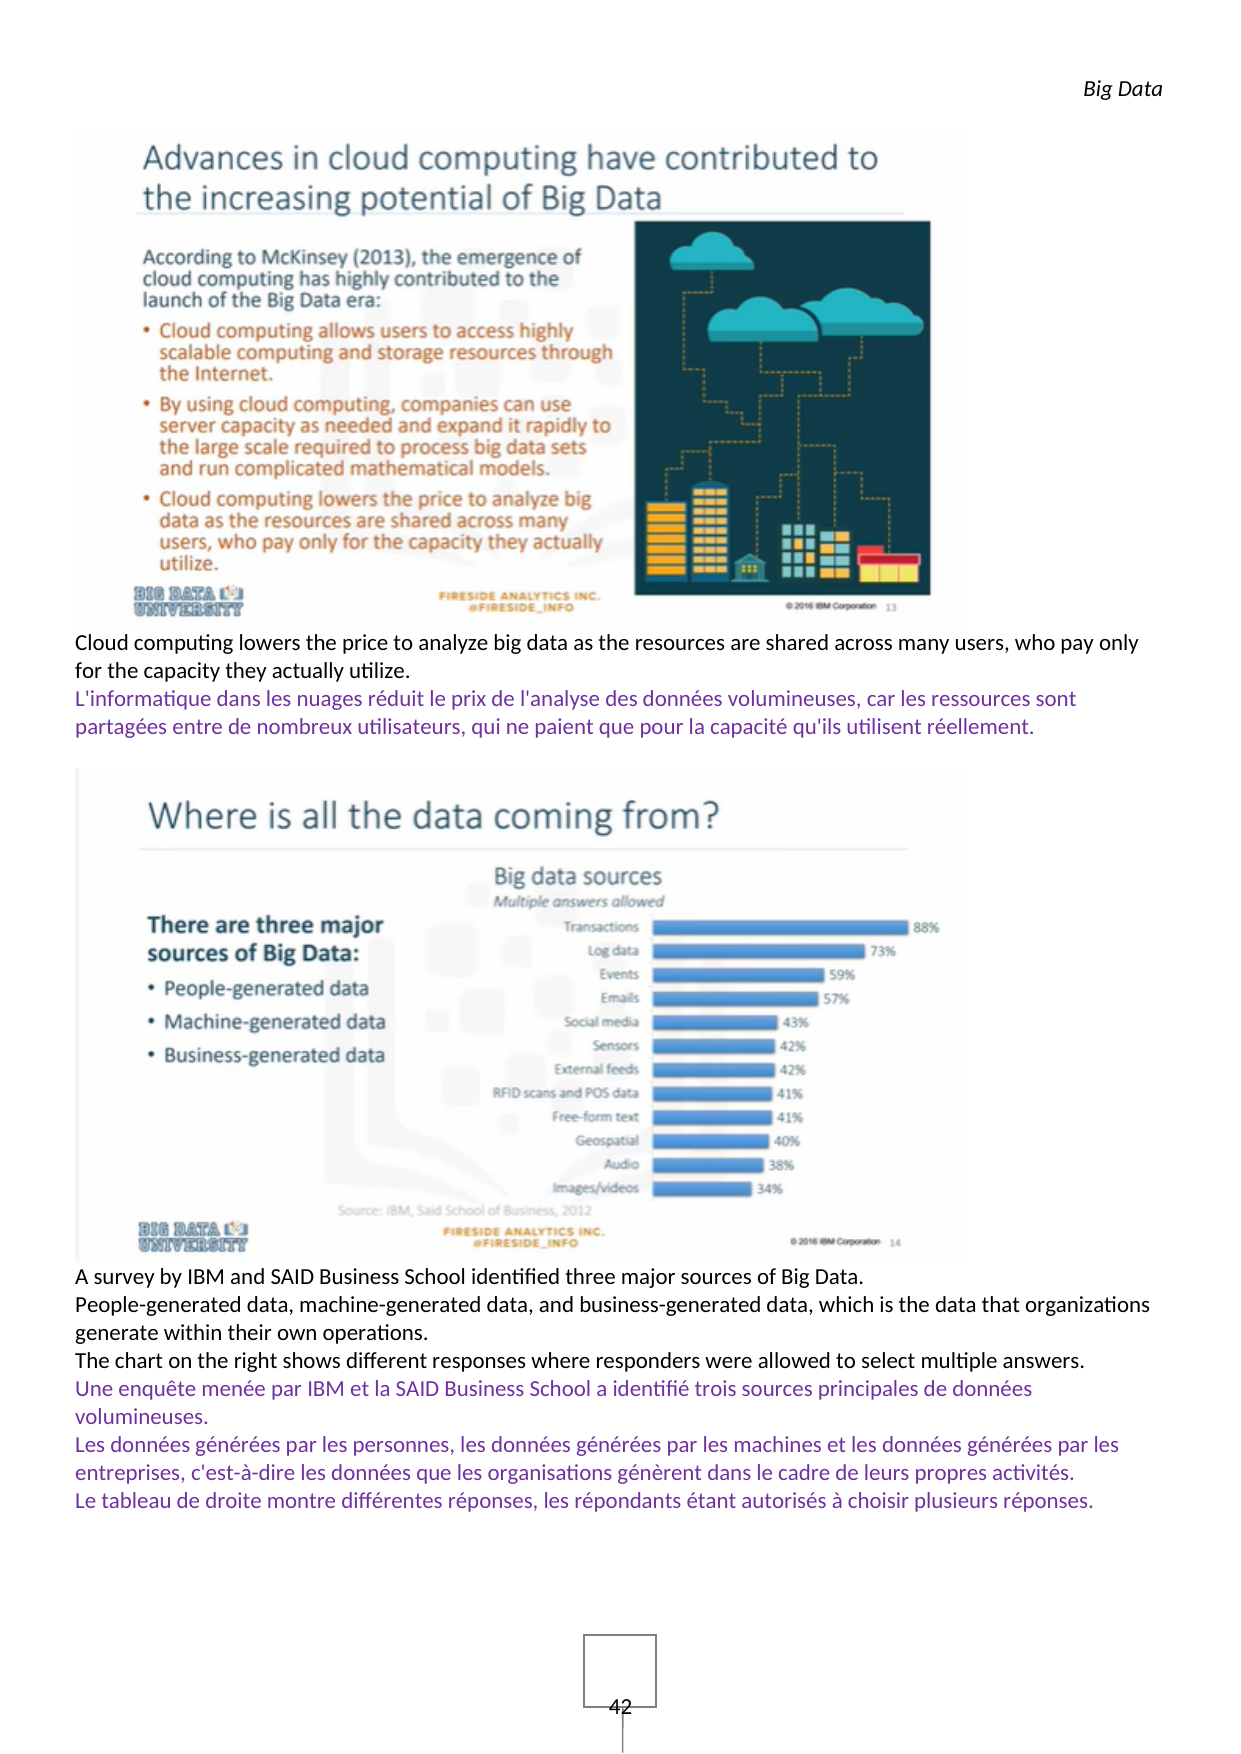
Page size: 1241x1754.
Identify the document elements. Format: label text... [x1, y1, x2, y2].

text L'informatique dans les nuages réduit le prix de l'analyse des données volumineuses, car les ressources sont partagées entre de nombreux utilisateurs, qui ne paient que pour la capacité qu'ils utilisent réellement. [75, 684, 1165, 740]
picture [75, 129, 965, 629]
text The chart on the right shows different responses where responders were allowed to select multiple answers. [75, 1346, 1165, 1374]
text Le tableau de droite montre différentes réponses, les répondants étant autorisés à choisir plusieurs réponses. [75, 1486, 1165, 1514]
text A survey by IBM and SAID Business School identified three major sources of Big Data. [75, 1262, 1165, 1290]
text Les données générées par les personnes, les données générées par les machines et les données générées par les entreprises, c'est-à-dire les données que les organisations génèrent dans le cadre de leurs propres activités. [75, 1430, 1165, 1486]
picture [75, 768, 969, 1263]
text People-generated data, machine-generated data, and business-generated data, which is the data that organizations generate within their own operations. [75, 1290, 1165, 1346]
text Cloud computing lowers the price to analyze big data as the resources are shared across many users, who pay only for the capacity they actually utilize. [75, 628, 1165, 684]
text Une enquête menée par IBM et la SAID Business School a identifié trois sources principales de données volumineuses. [75, 1374, 1165, 1430]
